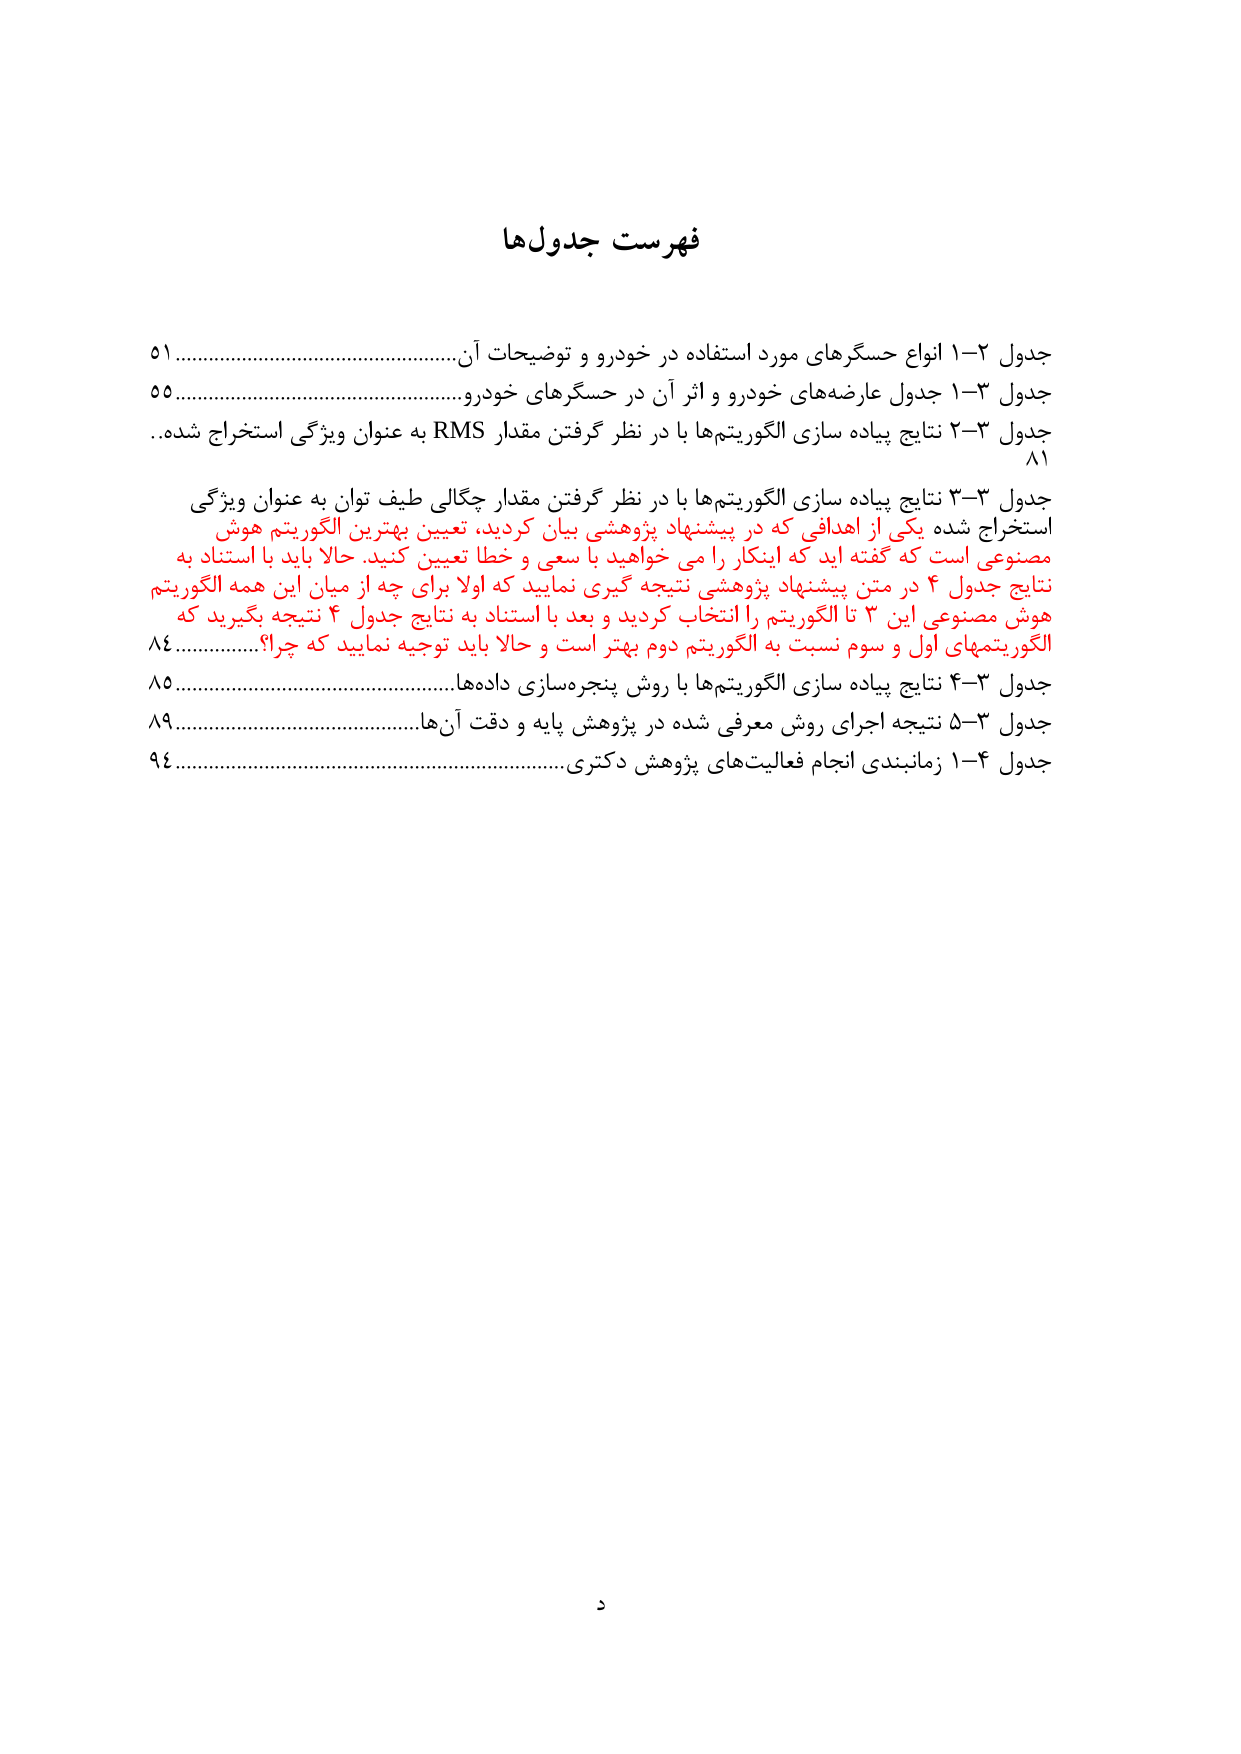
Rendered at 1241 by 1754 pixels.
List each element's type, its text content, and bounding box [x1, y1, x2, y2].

text جدول ‏3–5 نتیجه اجرای روش معرفی شده در پژوهش پایه و دقت آن‌ها 89 [148, 702, 1051, 741]
text جدول ‏3–3 نتایج پیاده سازی الگوریتم‌ها با در نظر گرفتن مقدار چگالی طیف توان به عنوان ویژگی استخراج شده یکی از اهدافی که در پیشنهاد پژوهشی بیان کردید، تعیین بهترین الگوریتم هوش مصنوعی است که گفته اید که اینکار را می خواهید با سعی و خطا تعیین کنید. حالا باید با استناد به نتایج جدول 4 در متن پیشنهاد پژوهشی نتیجه گیری نمایید که اولا برای چه از میان این همه الگوریتم هوش مصنوعی این 3 تا الگوریتم را انتخاب کردید و بعد با استناد به نتایج جدول 4 نتیجه بگیرید که الگوریتمهای اول و سوم نسبت به الگوریتم دوم بهتر است و حالا باید توجیه نمایید که چرا؟ 84 [148, 478, 1051, 663]
subtitle فهرست جدول‌ها [148, 227, 1051, 265]
text جدول ‏3–4 نتایج پیاده سازی الگوریتم‌ها با روش پنجره‌سازی داده‌ها 85 [148, 663, 1051, 702]
text جدول ‏3–2 نتایج پیاده سازی الگوریتم‌ها با در نظر گرفتن مقدار RMS به عنوان ویژگی استخراج شده 81 [148, 412, 1051, 478]
text جدول ‏4–1 زمانبندی انجام فعالیت‌های پژوهش دکتری 94 [148, 741, 1051, 780]
text جدول ‏3–1 جدول عارضه‌های خودرو و اثر آن در حسگرهای خودرو 55 [148, 372, 1051, 412]
text جدول ‏2–1 انواع حسگرهای مورد استفاده در خودرو و توضیحات آن 51 [148, 333, 1051, 372]
